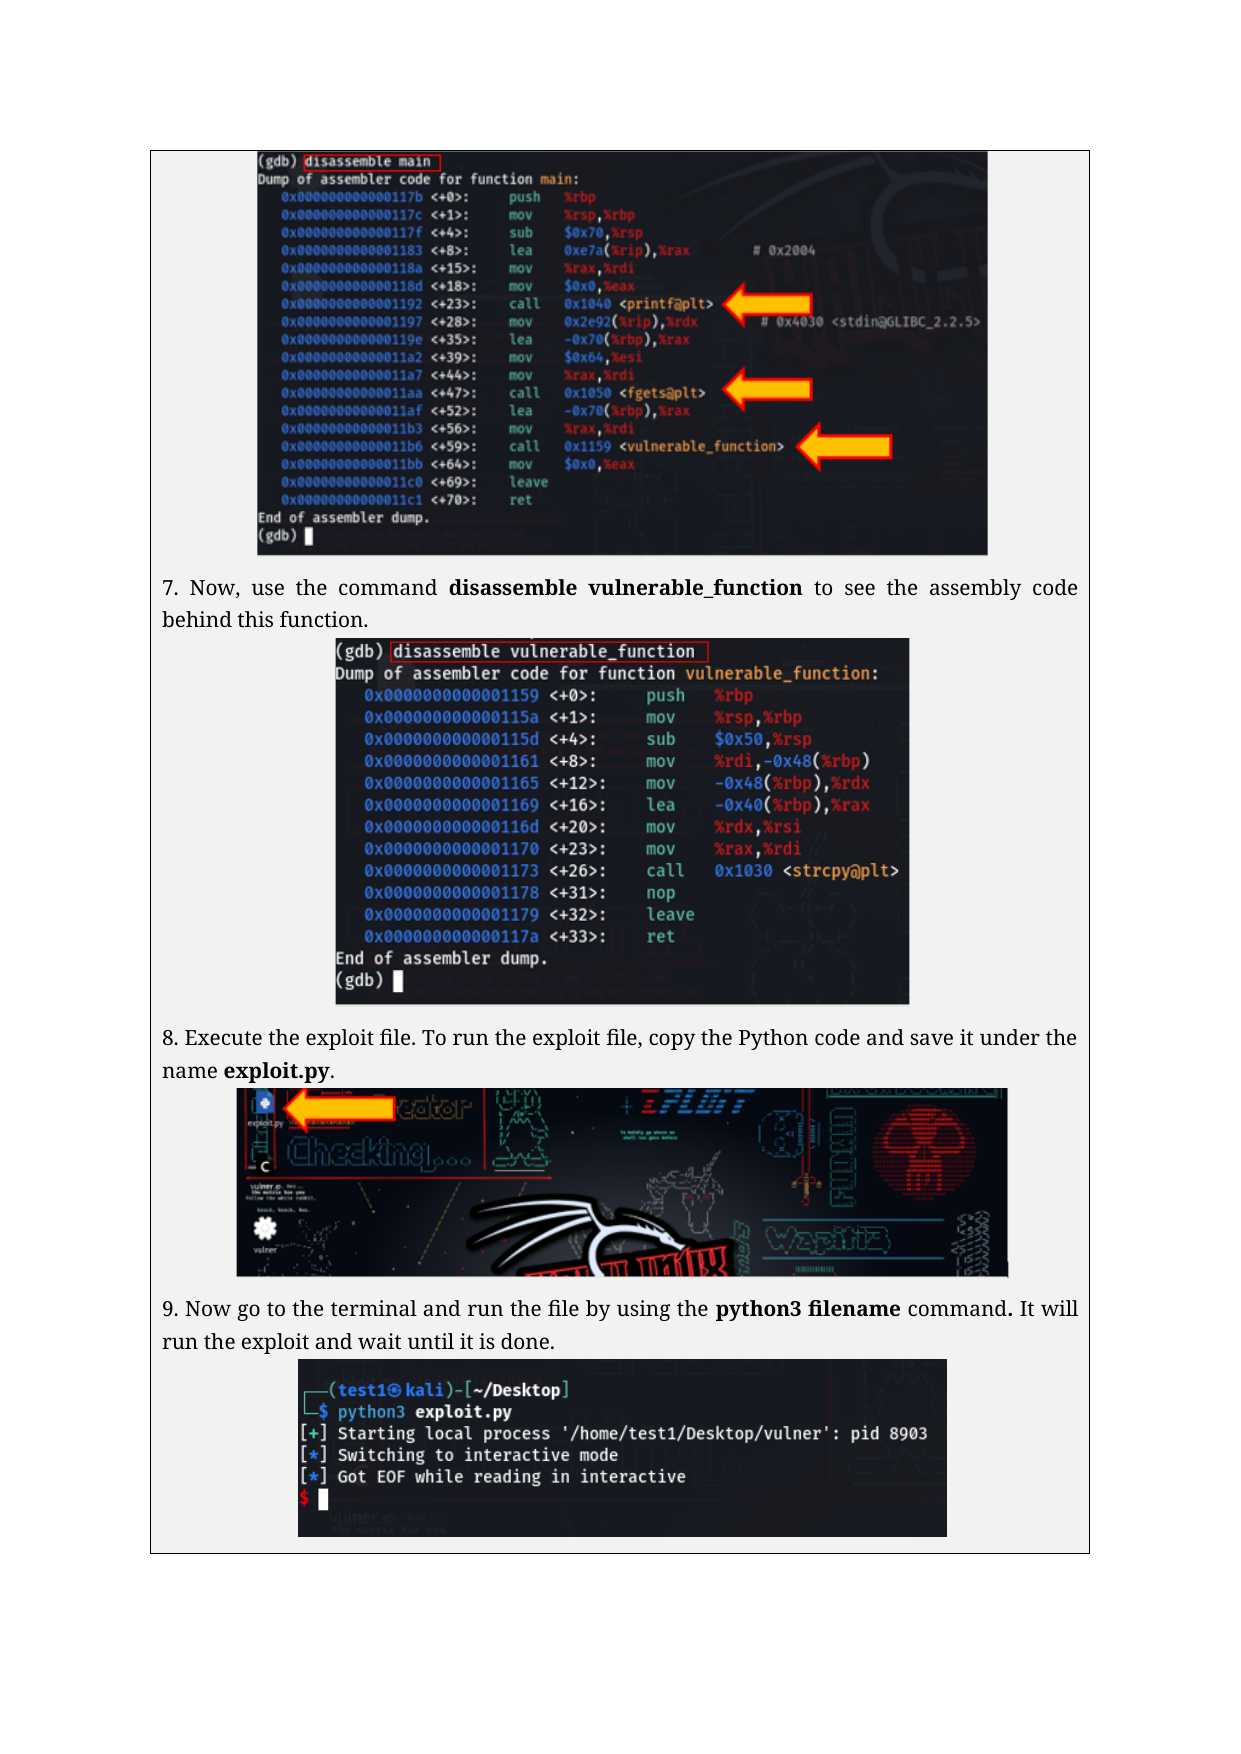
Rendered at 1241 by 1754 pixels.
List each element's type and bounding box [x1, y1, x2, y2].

picture [335, 638, 910, 1007]
picture [298, 1359, 947, 1537]
table_header [151, 151, 1089, 1553]
picture [236, 1088, 1009, 1278]
picture [257, 151, 988, 557]
